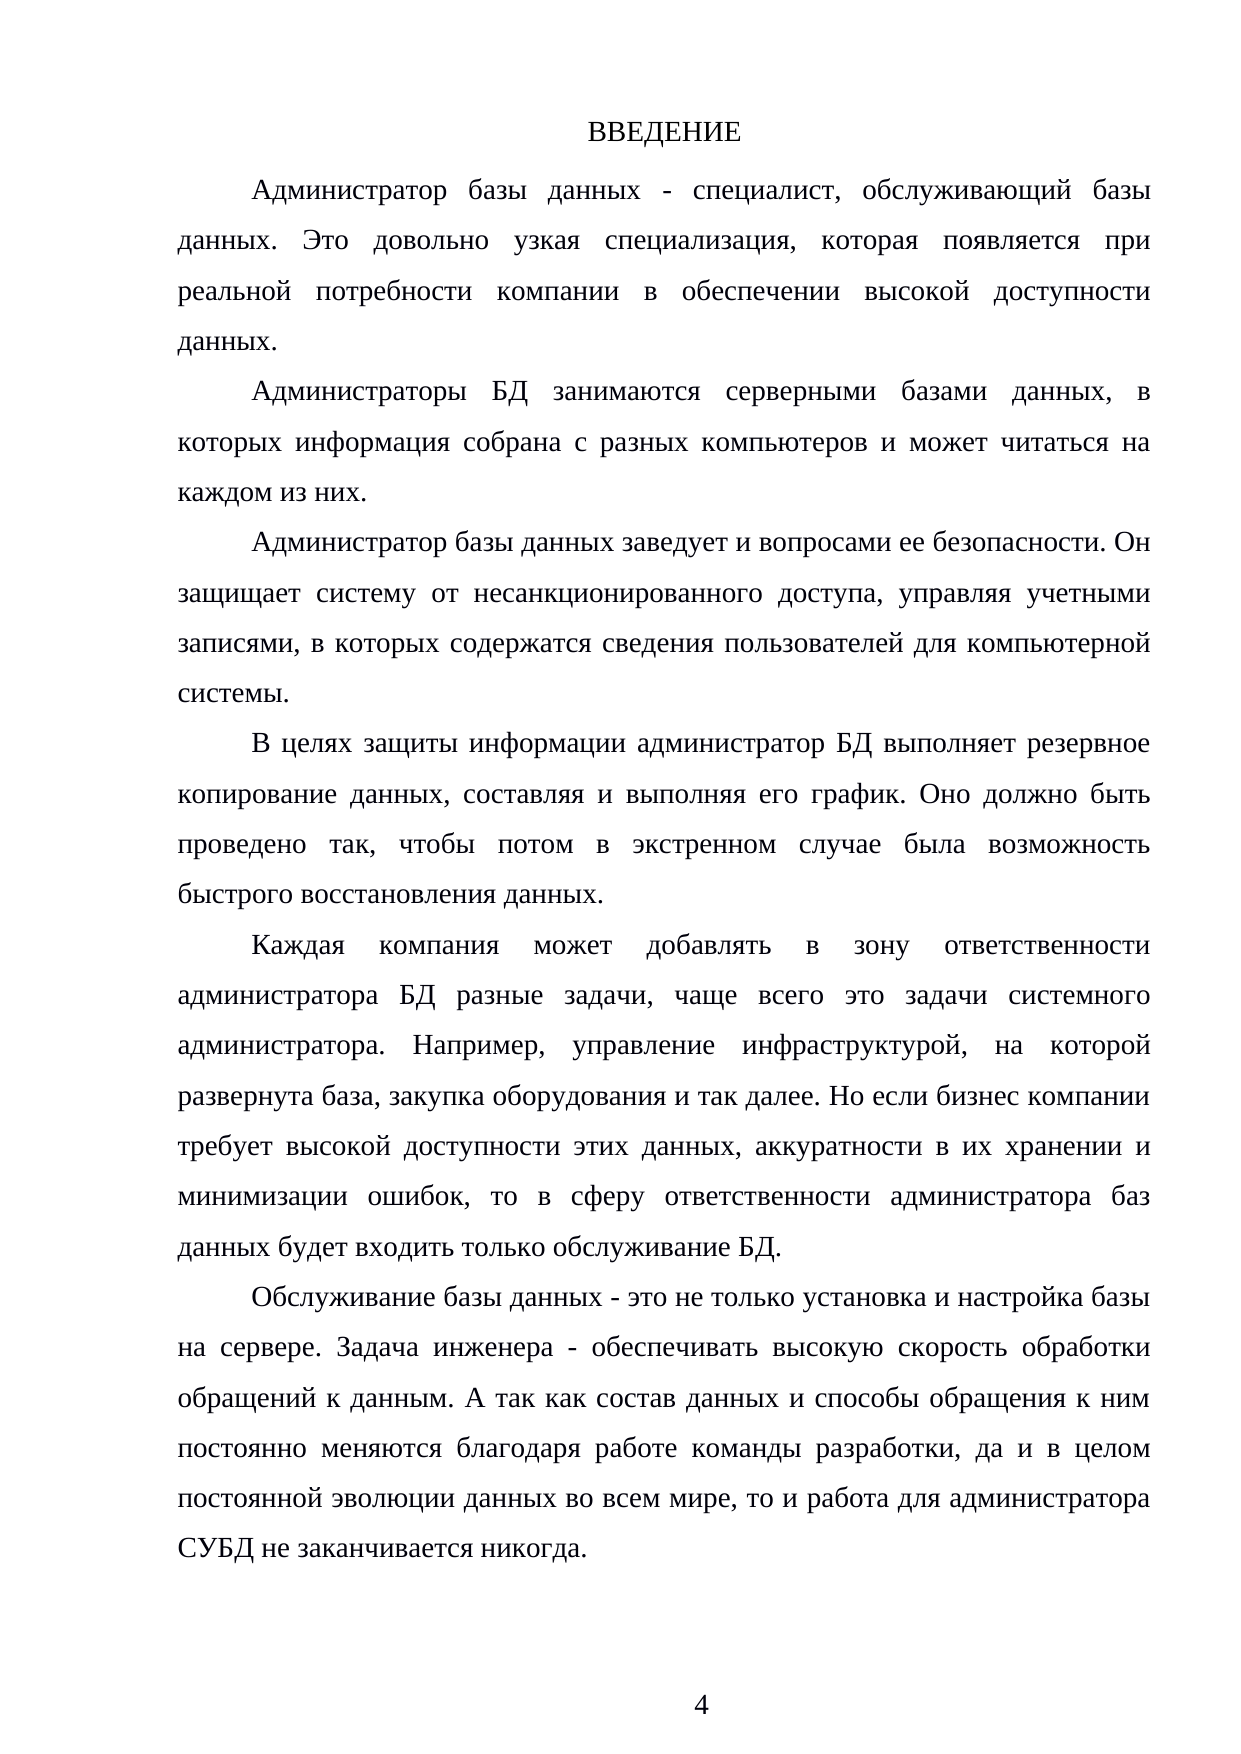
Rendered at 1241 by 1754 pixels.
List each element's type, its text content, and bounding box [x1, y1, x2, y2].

text В целях защиты информации администратор БД выполняет резервное копирование данных, составляя и выполняя его график. Оно должно быть проведено так, чтобы потом в экстренном случае была возможность быстрого восстановления данных. [177, 726, 1152, 910]
text Администратор базы данных заведует и вопросами ее безопасности. Он защищает систему от несанкционированного доступа, управляя учетными записями, в которых содержатся сведения пользователей для компьютерной системы. [177, 524, 1152, 709]
text Обслуживание базы данных - это не только установка и настройка базы на сервере. Задача инженера - обеспечивать высокую скорость обработки обращений к данным. А так как состав данных и способы обращения к ним постоянно меняются благодаря работе команды разработки, да и в целом постоянной эволюции данных во всем мире, то и работа для администратора СУБД не заканчивается никогда. [177, 1279, 1152, 1564]
text Администраторы БД занимаются серверными базами данных, в которых информация собрана с разных компьютеров и может читаться на каждом из них. [177, 373, 1152, 508]
text Администратор базы данных - специалист, обслуживающий базы данных. Это довольно узкая специализация, которая появляется при реальной потребности компании в обеспечении высокой доступности данных. [177, 172, 1152, 357]
subtitle Введение [177, 114, 1152, 147]
text Каждая компания может добавлять в зону ответственности администратора БД разные задачи, чаще всего это задачи системного администратора. Например, управление инфраструктурой, на которой развернута база, закупка оборудования и так далее. Но если бизнес компании требует высокой доступности этих данных, аккуратности в их хранении и минимизации ошибок, то в сферу ответственности администратора баз данных будет входить только обслуживание БД. [177, 927, 1152, 1262]
